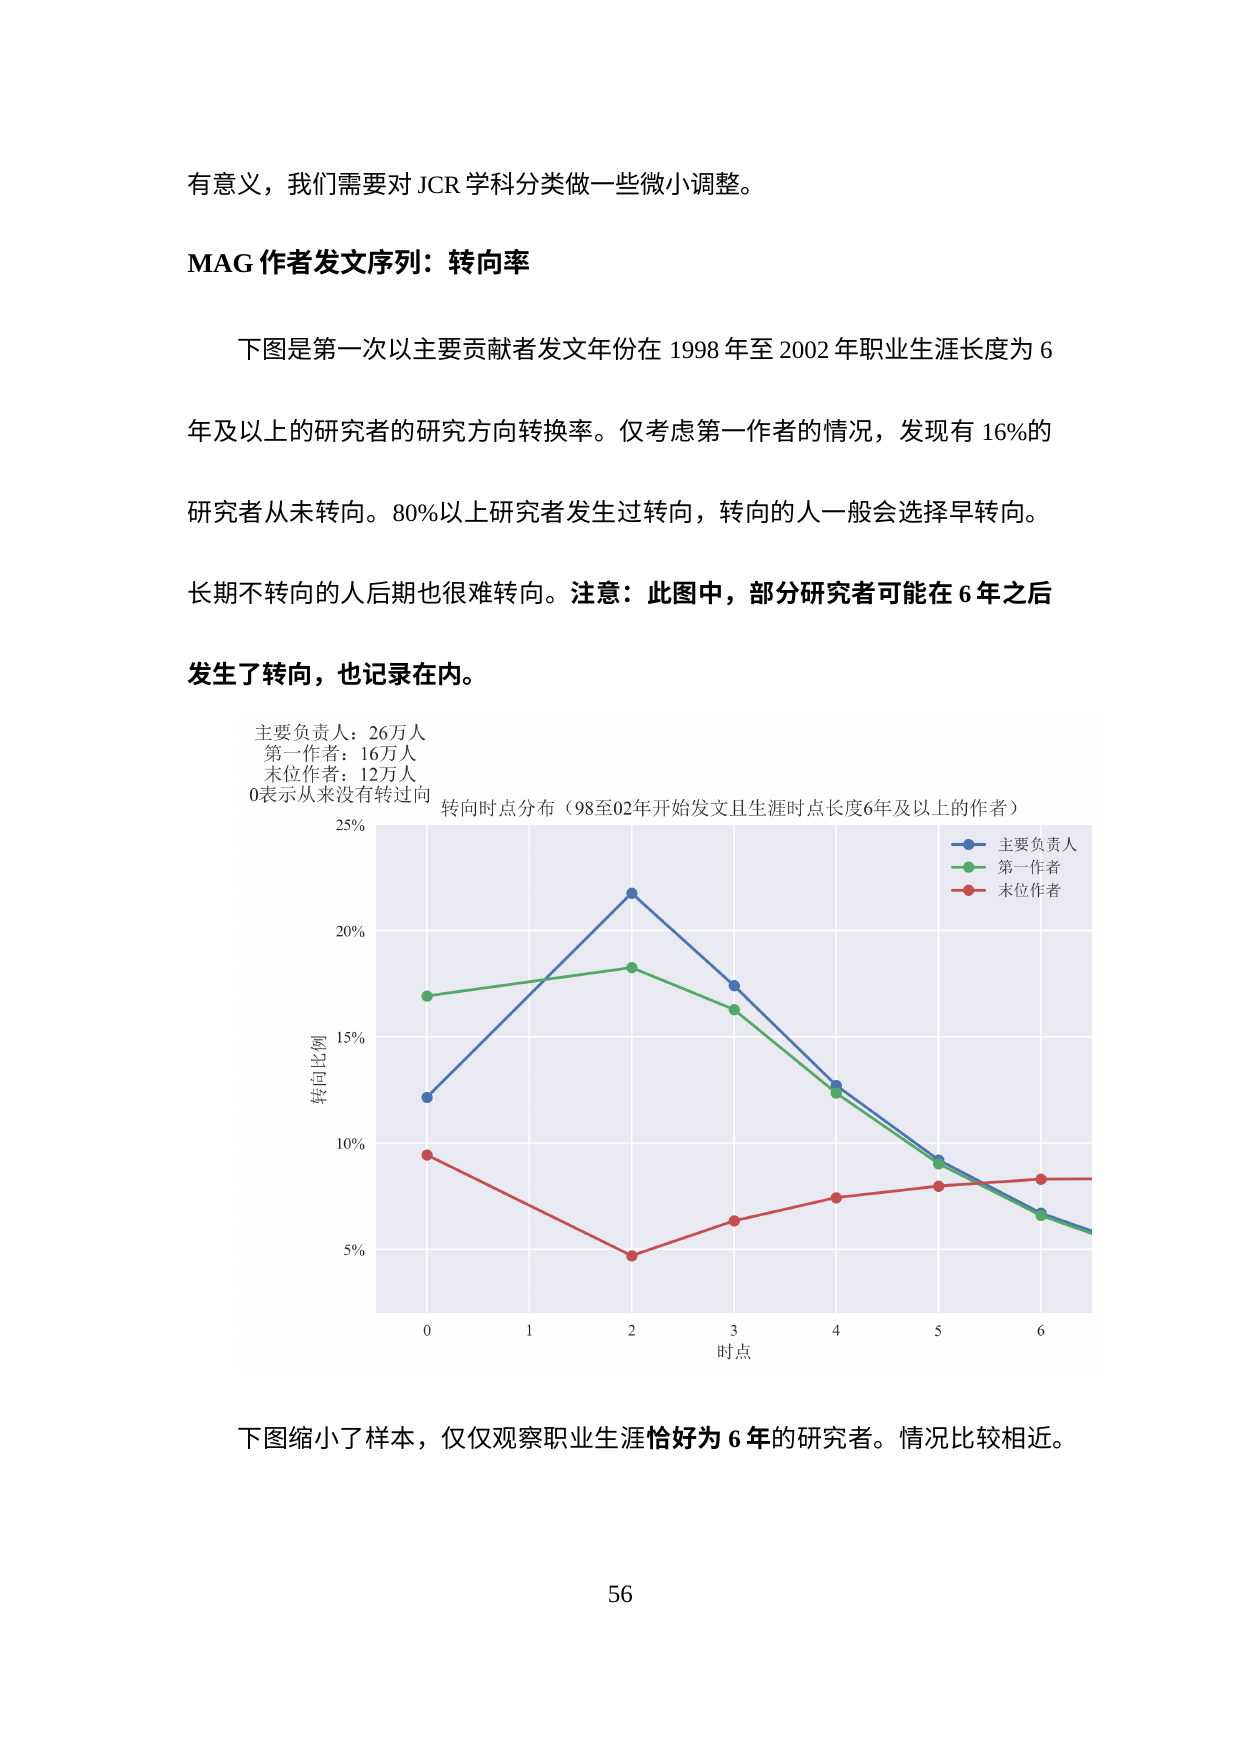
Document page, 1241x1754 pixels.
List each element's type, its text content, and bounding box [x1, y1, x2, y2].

text 下图是第一次以主要贡献者发文年份在1998年至2002年职业生涯长度为6年及以上的研究者的研究方向转换率。仅考虑第一作者的情况，发现有16%的研究者从未转向。80%以上研究者发生过转向，转向的人一般会选择早转向。长期不转向的人后期也很难转向。注意：此图中，部分研究者可能在6年之后发生了转向，也记录在内。 [187, 316, 1053, 706]
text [187, 150, 1053, 215]
picture [237, 714, 1103, 1373]
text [187, 1404, 1053, 1469]
subtitle MAG作者发文序列：转向率 [187, 228, 1053, 293]
